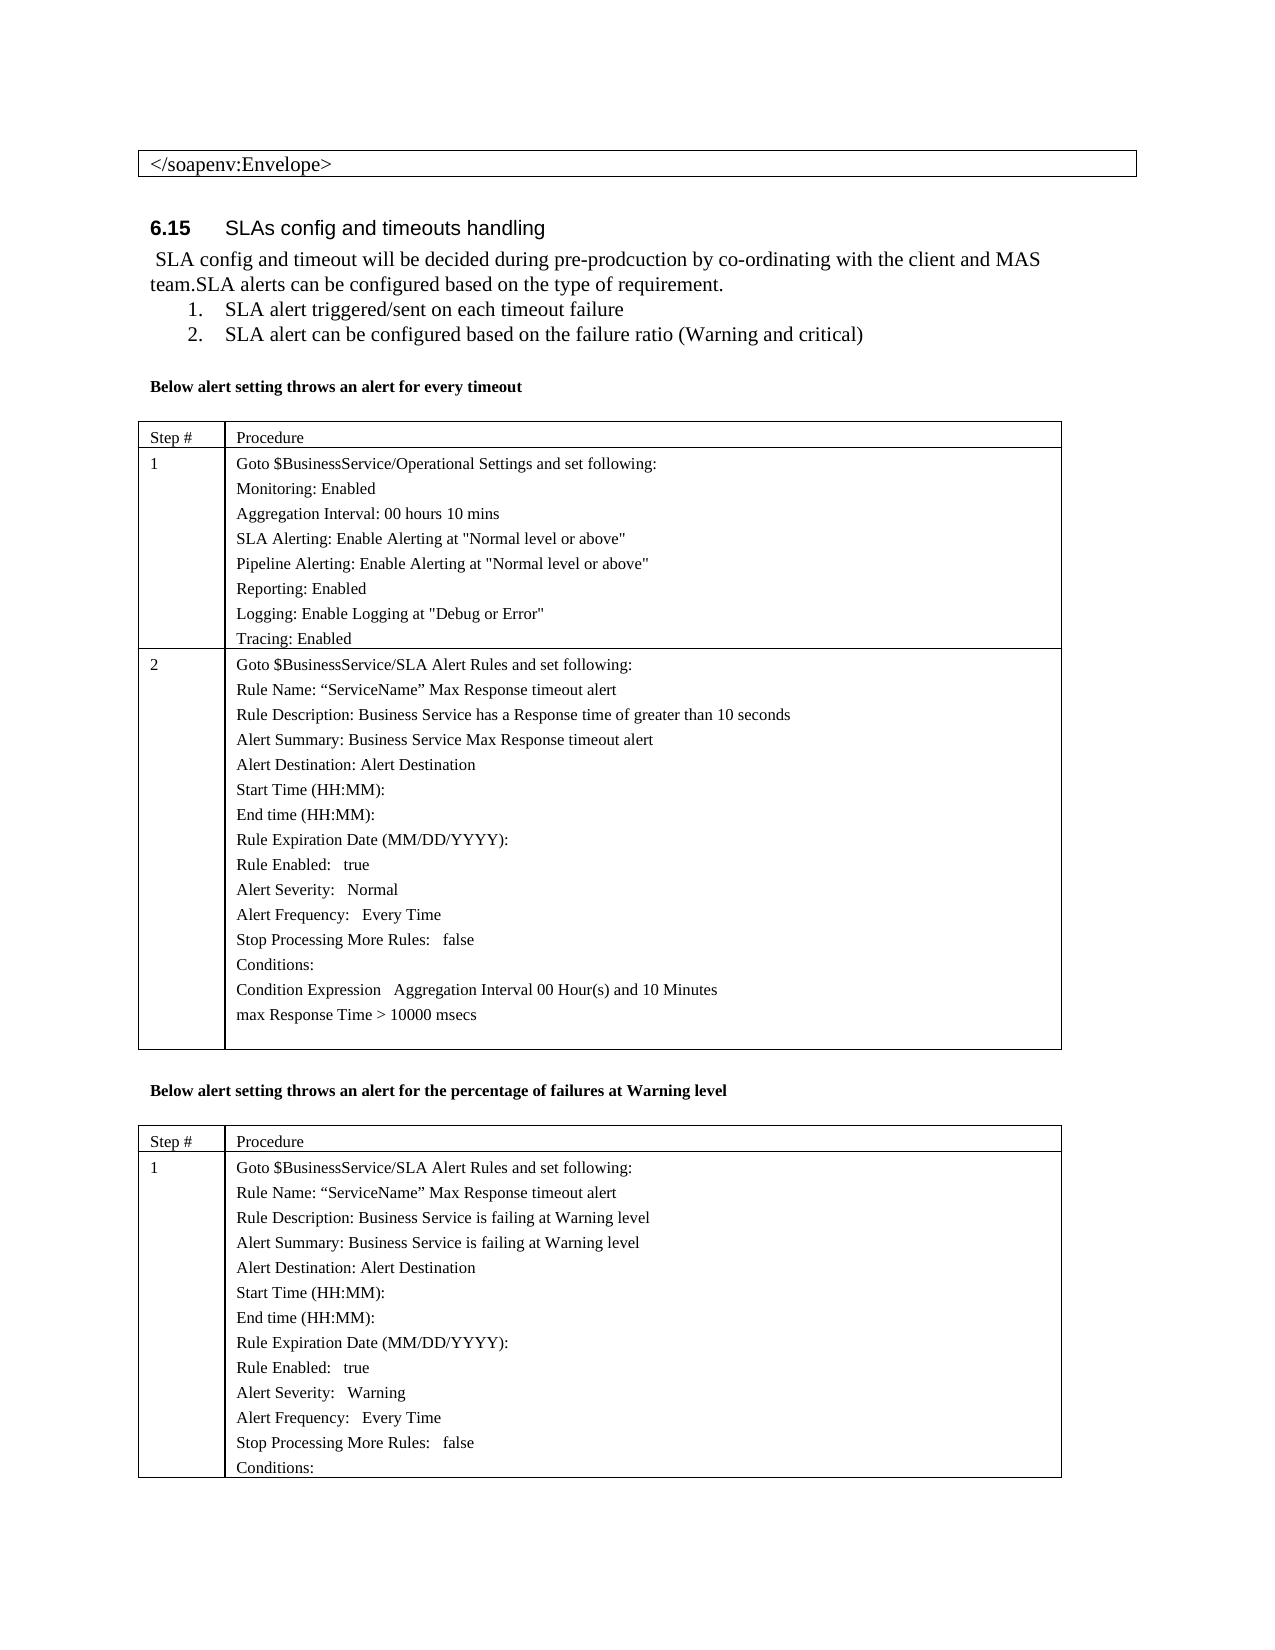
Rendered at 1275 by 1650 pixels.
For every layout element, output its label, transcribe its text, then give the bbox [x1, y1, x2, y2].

text SLA config and timeout will be decided during pre-prodcuction by co-ordinating with the client and MAS team.SLA alerts can be configured based on the type of requirement. [150, 246, 1125, 296]
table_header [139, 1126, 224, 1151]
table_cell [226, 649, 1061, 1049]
list SLA alert triggered/sent on each timeout failure [187, 296, 1125, 321]
text Below alert setting throws an alert for the percentage of failures at Warning level [150, 1075, 1125, 1100]
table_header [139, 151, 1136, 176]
subtitle SLAs config and timeouts handling [150, 214, 1125, 239]
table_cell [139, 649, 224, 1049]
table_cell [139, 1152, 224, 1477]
text Below alert setting throws an alert for every timeout [150, 371, 1125, 396]
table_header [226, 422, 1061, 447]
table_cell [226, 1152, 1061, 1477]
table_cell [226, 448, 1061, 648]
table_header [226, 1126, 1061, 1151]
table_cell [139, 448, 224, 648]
list SLA alert can be configured based on the failure ratio (Warning and critical) [187, 321, 1125, 346]
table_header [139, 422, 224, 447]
